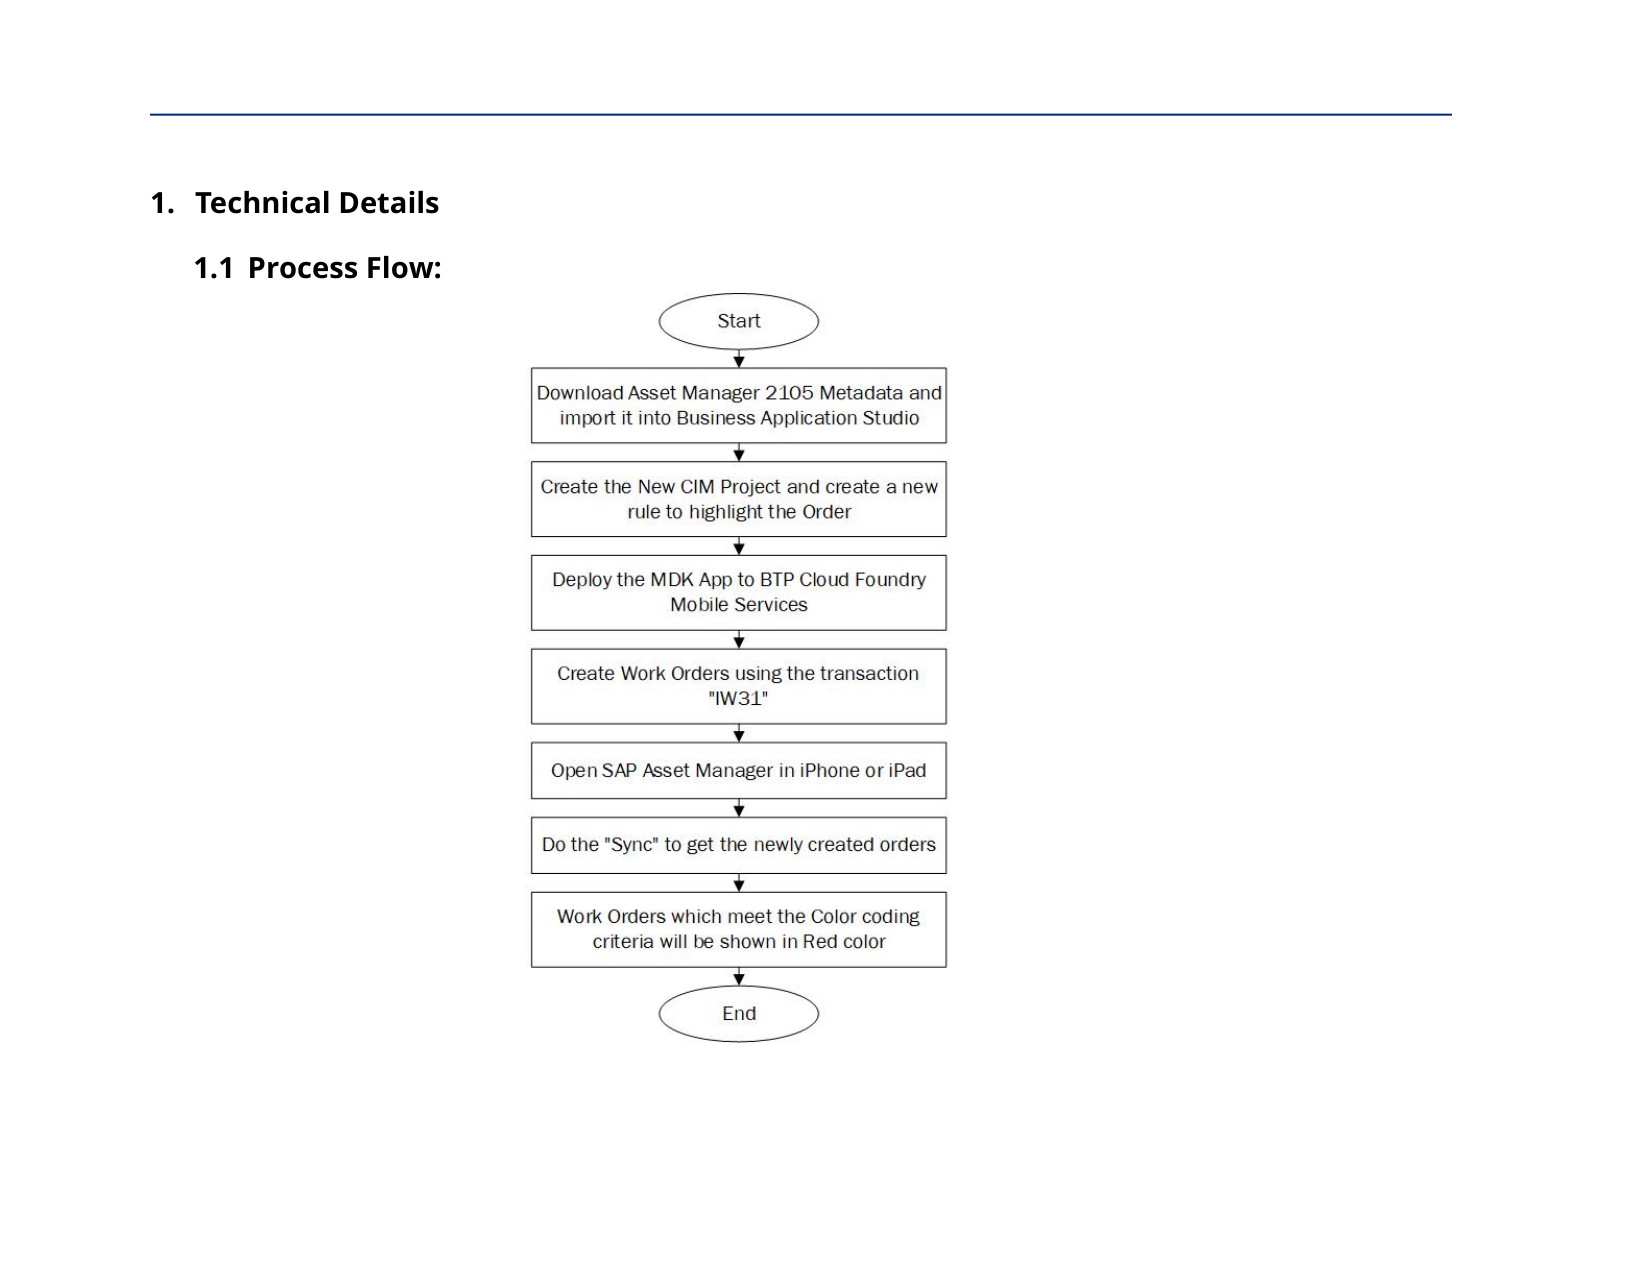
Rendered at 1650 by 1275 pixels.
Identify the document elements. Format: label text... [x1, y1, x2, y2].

subtitle Technical Details [150, 182, 1500, 222]
picture [525, 293, 958, 1043]
subtitle Process Flow: [193, 247, 1500, 287]
